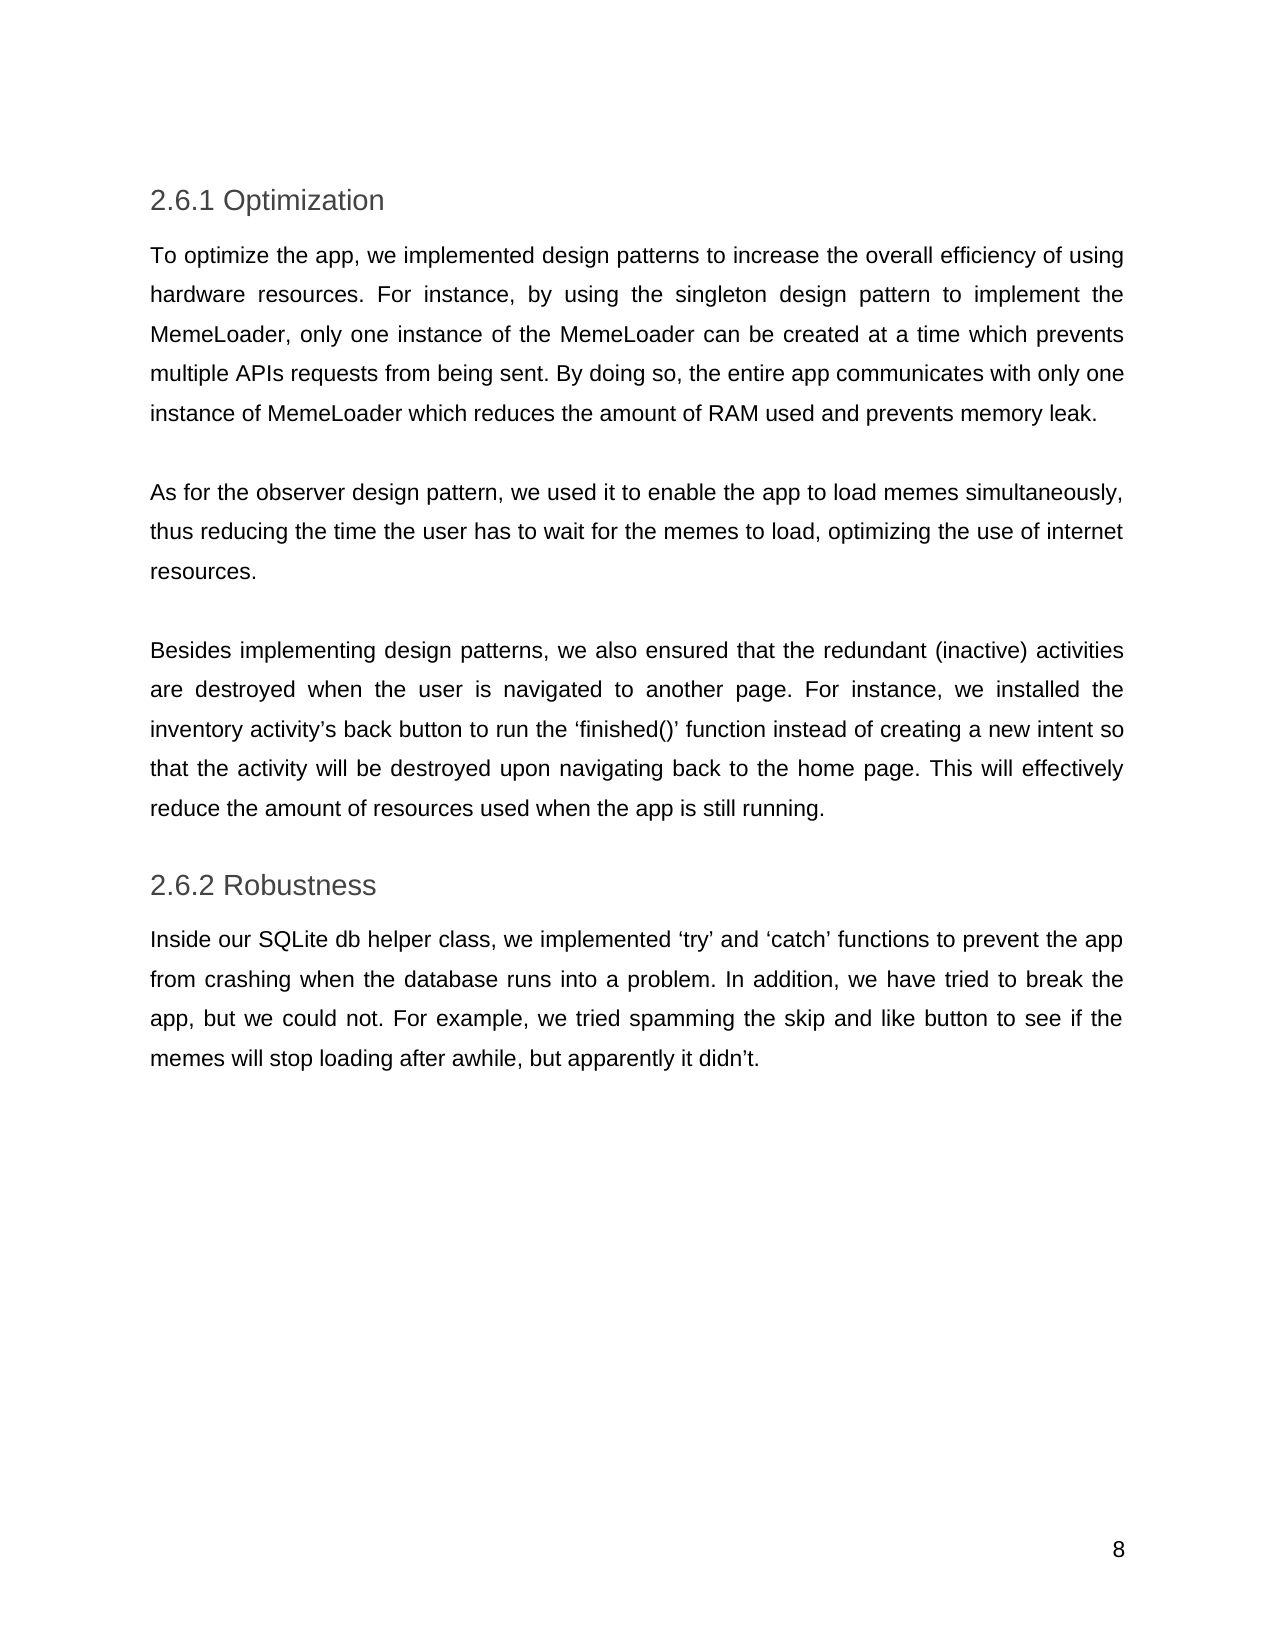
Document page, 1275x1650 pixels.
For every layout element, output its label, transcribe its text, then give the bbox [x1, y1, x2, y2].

subtitle 2.6.1 Optimization [150, 183, 1125, 217]
text Inside our SQLite db helper class, we implemented ‘try’ and ‘catch’ functions to prevent the app from crashing when the database runs into a problem. In addition, we have tried to break the app, but we could not. For example, we tried spamming the skip and like button to see if the memes will stop loading after awhile, but apparently it didn’t. [150, 926, 1125, 1071]
text As for the observer design pattern, we used it to enable the app to load memes simultaneously, thus reducing the time the user has to wait for the memes to load, optimizing the use of internet resources. [150, 479, 1125, 584]
text Besides implementing design patterns, we also ensured that the redundant (inactive) activities are destroyed when the user is navigated to another page. For instance, we installed the inventory activity’s back button to run the ‘finished()’ function instead of creating a new intent so that the activity will be destroyed upon navigating back to the home page. This will effectively reduce the amount of resources used when the app is still running. [150, 637, 1125, 821]
subtitle 2.6.2 Robustness [150, 867, 1125, 901]
text To optimize the app, we implemented design patterns to increase the overall efficiency of using hardware resources. For instance, by using the singleton design pattern to implement the MemeLoader, only one instance of the MemeLoader can be created at a time which prevents multiple APIs requests from being sent. By doing so, the entire app communicates with only one instance of MemeLoader which reduces the amount of RAM used and prevents memory leak. [150, 242, 1125, 426]
